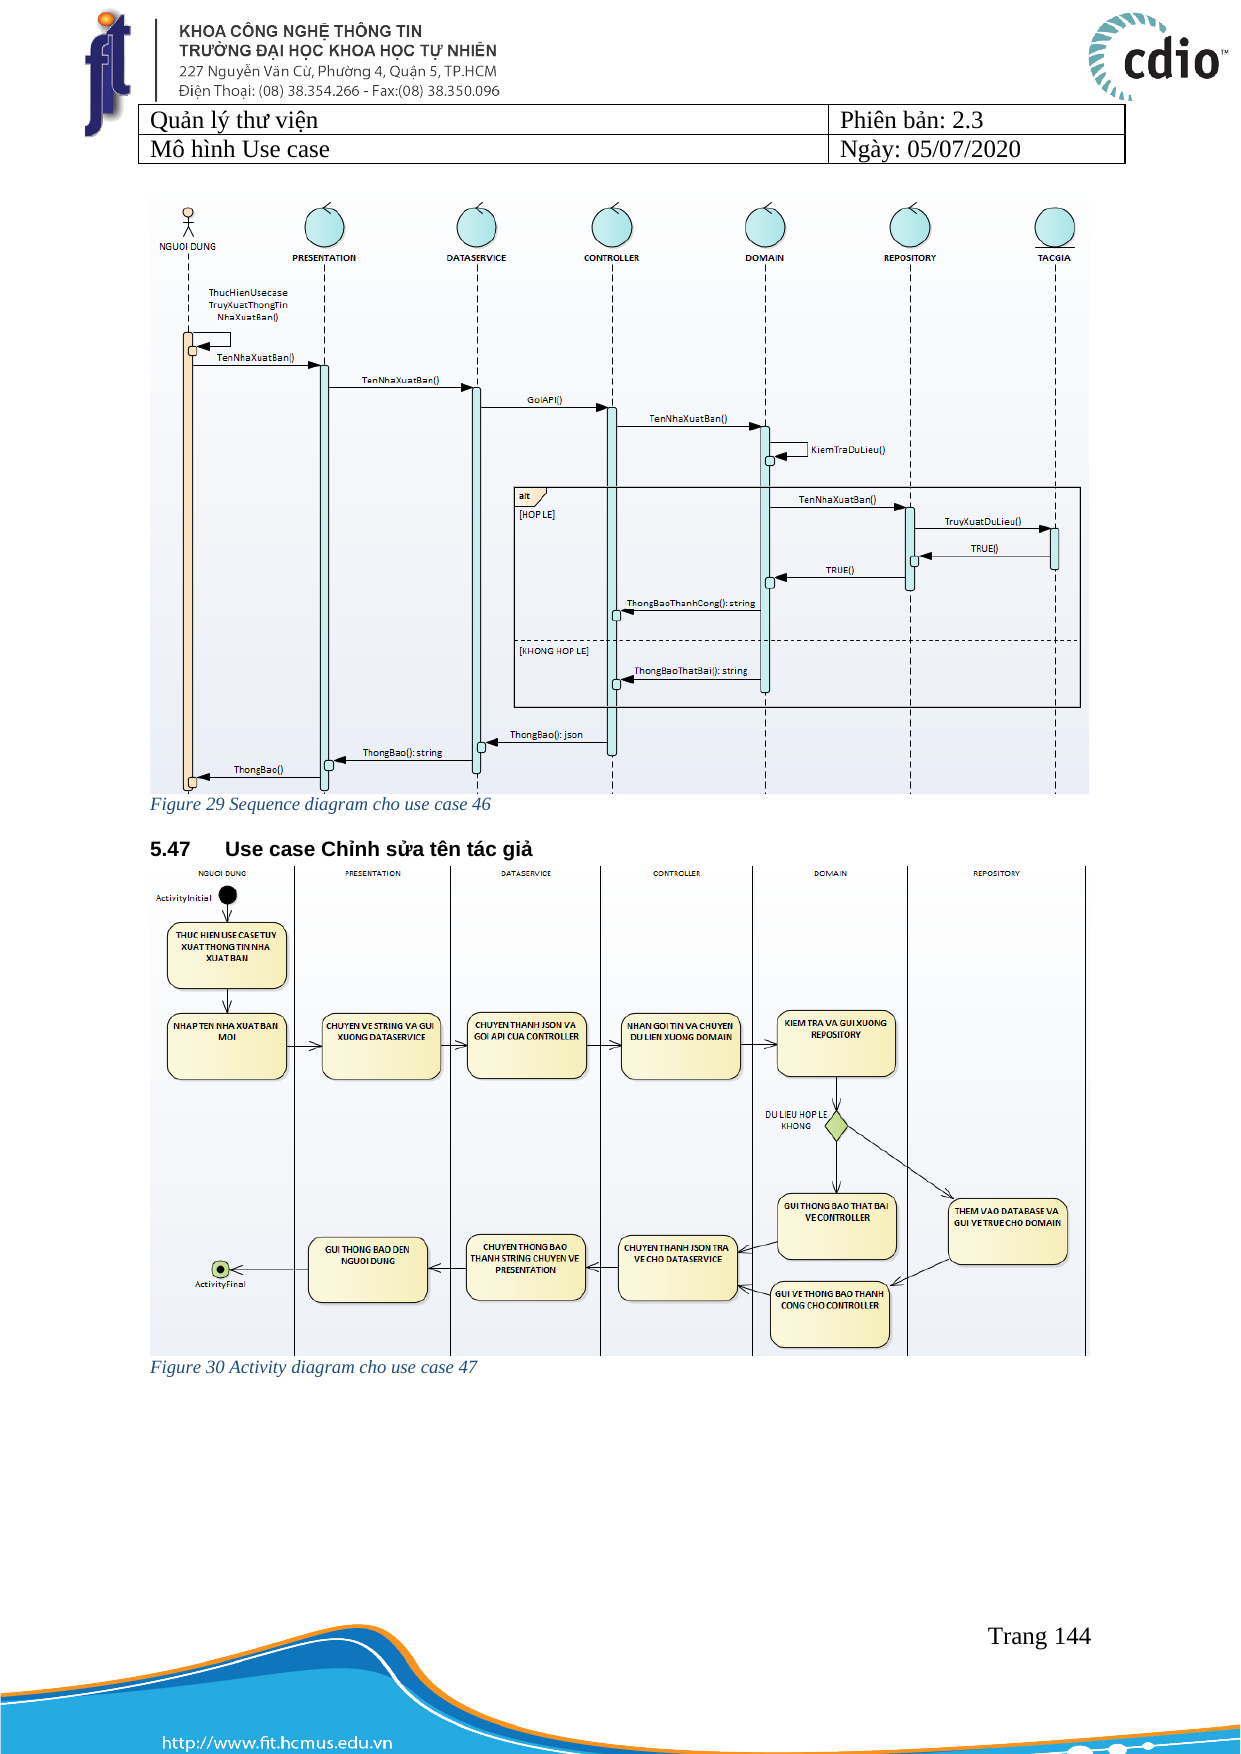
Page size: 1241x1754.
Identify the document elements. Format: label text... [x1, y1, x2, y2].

picture [139, 105, 828, 134]
picture [61, 1, 1241, 161]
picture [150, 193, 1089, 794]
picture [0, 1621, 1241, 1754]
picture [829, 105, 1124, 134]
text Figure 29 Sequence diagram cho use case 46 [150, 793, 1090, 815]
text Figure 30 Activity diagram cho use case 47 [150, 1356, 1090, 1377]
picture [150, 866, 1091, 1356]
picture [139, 135, 828, 161]
subtitle Use case Chỉnh sửa tên tác giả [150, 836, 1090, 861]
picture [829, 135, 1124, 161]
